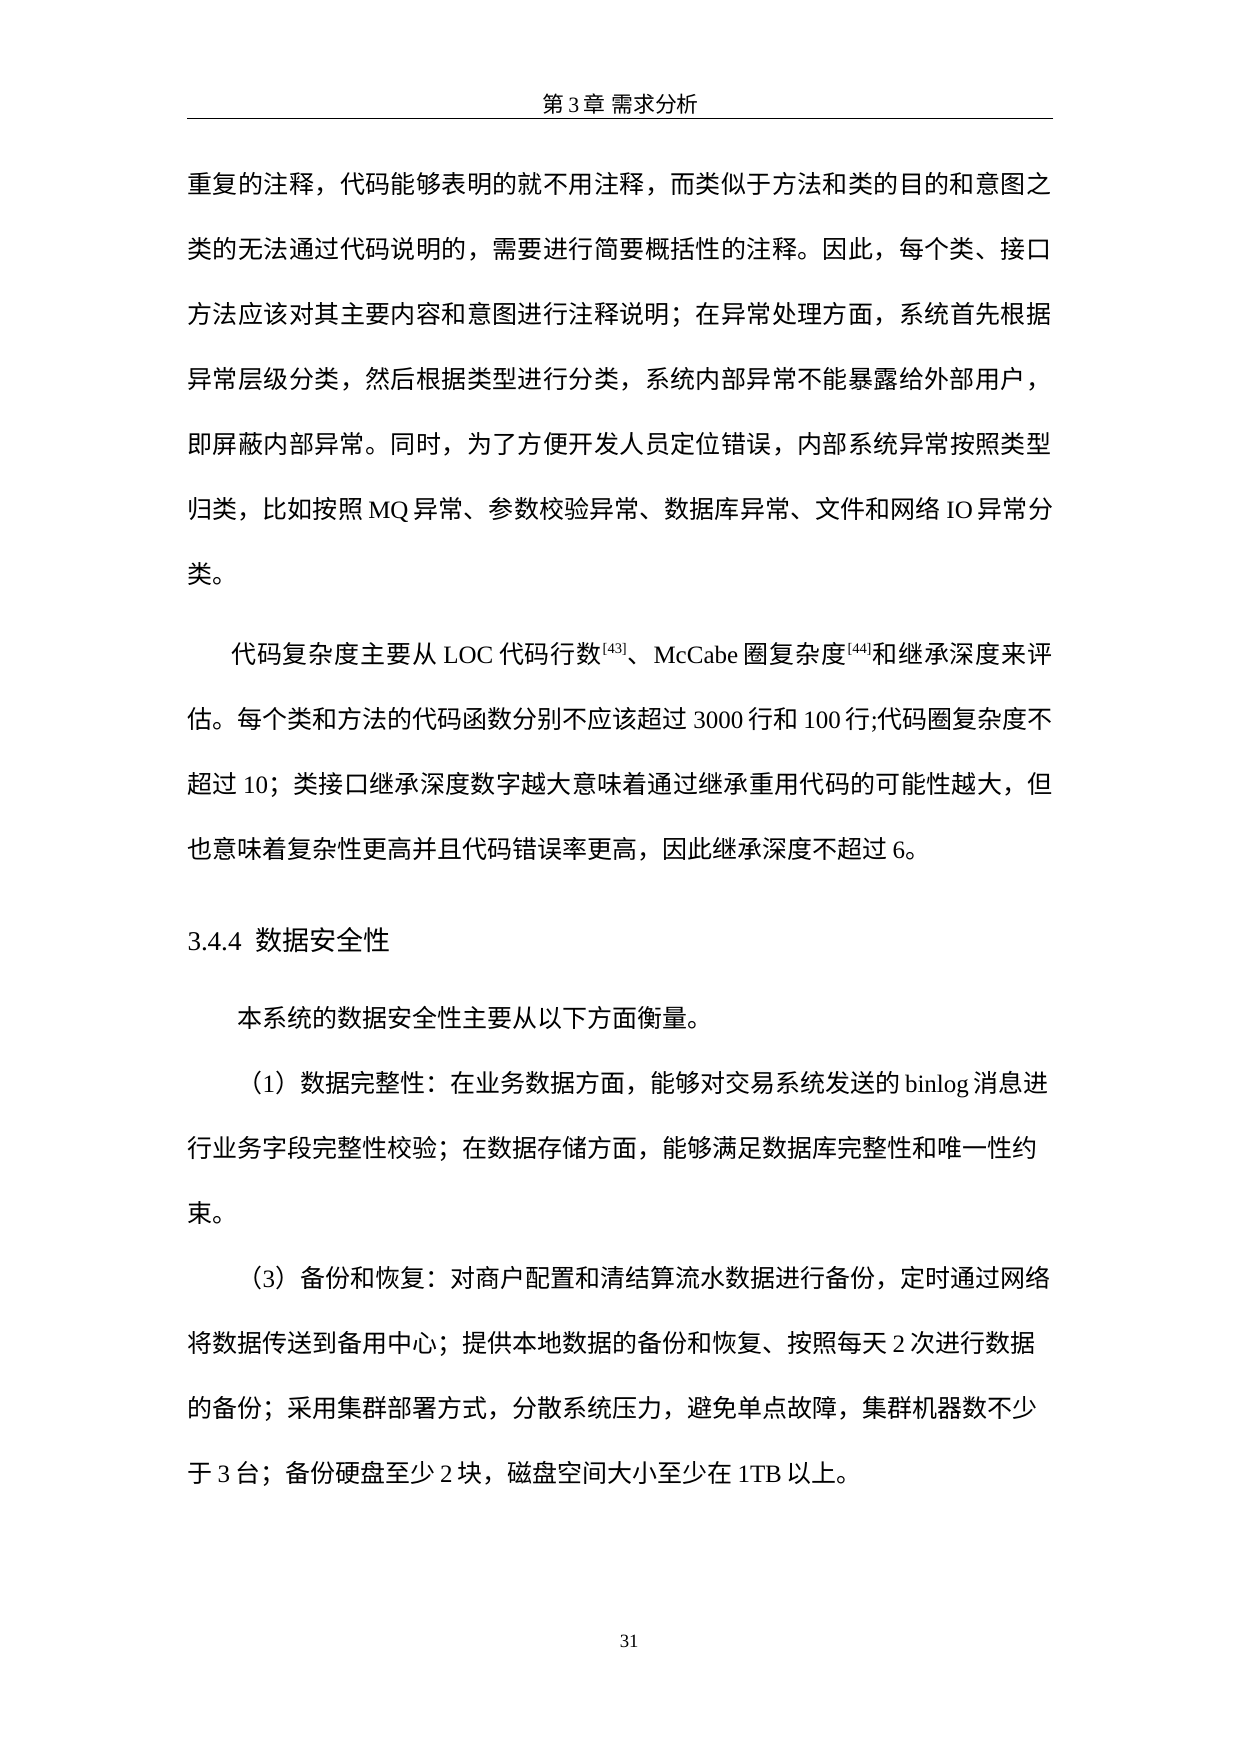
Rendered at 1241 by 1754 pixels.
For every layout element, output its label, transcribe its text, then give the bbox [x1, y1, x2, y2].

text 本系统的数据安全性主要从以下方面衡量。 [187, 984, 1053, 1049]
list 数据完整性：在业务数据方面，能够对交易系统发送的binlog消息进行业务字段完整性校验；在数据存储方面，能够满足数据库完整性和唯一性约束。 [187, 1049, 1053, 1244]
list 代码复杂度主要从LOC代码行数[43]、McCabe圈复杂度[44]和继承深度来评估。每个类和方法的代码函数分别不应该超过3000行和100行;代码圈复杂度不超过10；类接口继承深度数字越大意味着通过继承重用代码的可能性越大，但也意味着复杂性更高并且代码错误率更高，因此继承深度不超过6。 [187, 621, 1053, 881]
text （3）备份和恢复：对商户配置和清结算流水数据进行备份，定时通过网络将数据传送到备用中心；提供本地数据的备份和恢复、按照每天2次进行数据的备份；采用集群部署方式，分散系统压力，避免单点故障，集群机器数不少于3台；备份硬盘至少2块，磁盘空间大小至少在1TB以上。 [187, 1244, 1053, 1504]
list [187, 150, 1053, 605]
text 3.4.4 数据安全性 [187, 906, 1053, 971]
